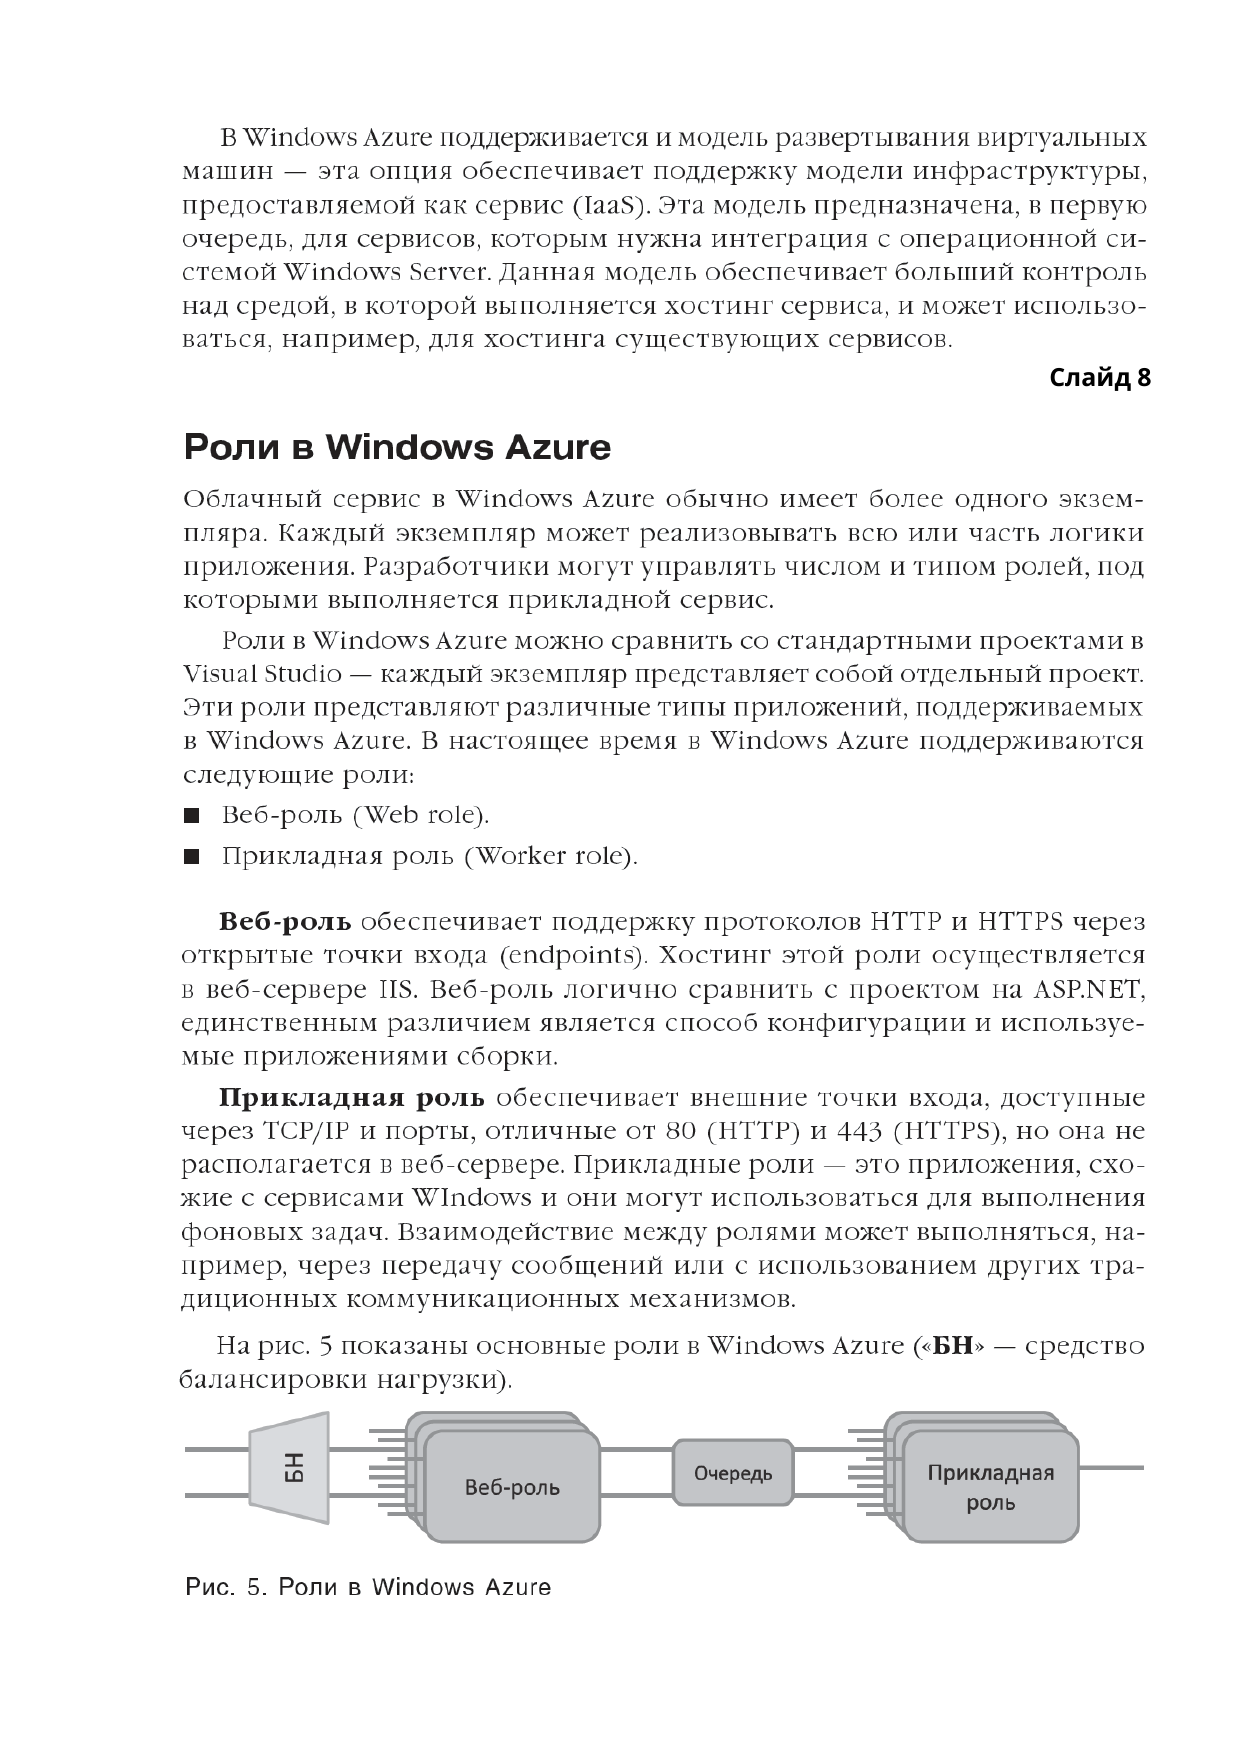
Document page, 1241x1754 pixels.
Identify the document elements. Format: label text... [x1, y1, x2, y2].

picture [177, 904, 1152, 1601]
picture [177, 118, 1152, 360]
text Слайд 8 [177, 360, 1152, 393]
picture [177, 421, 1152, 877]
